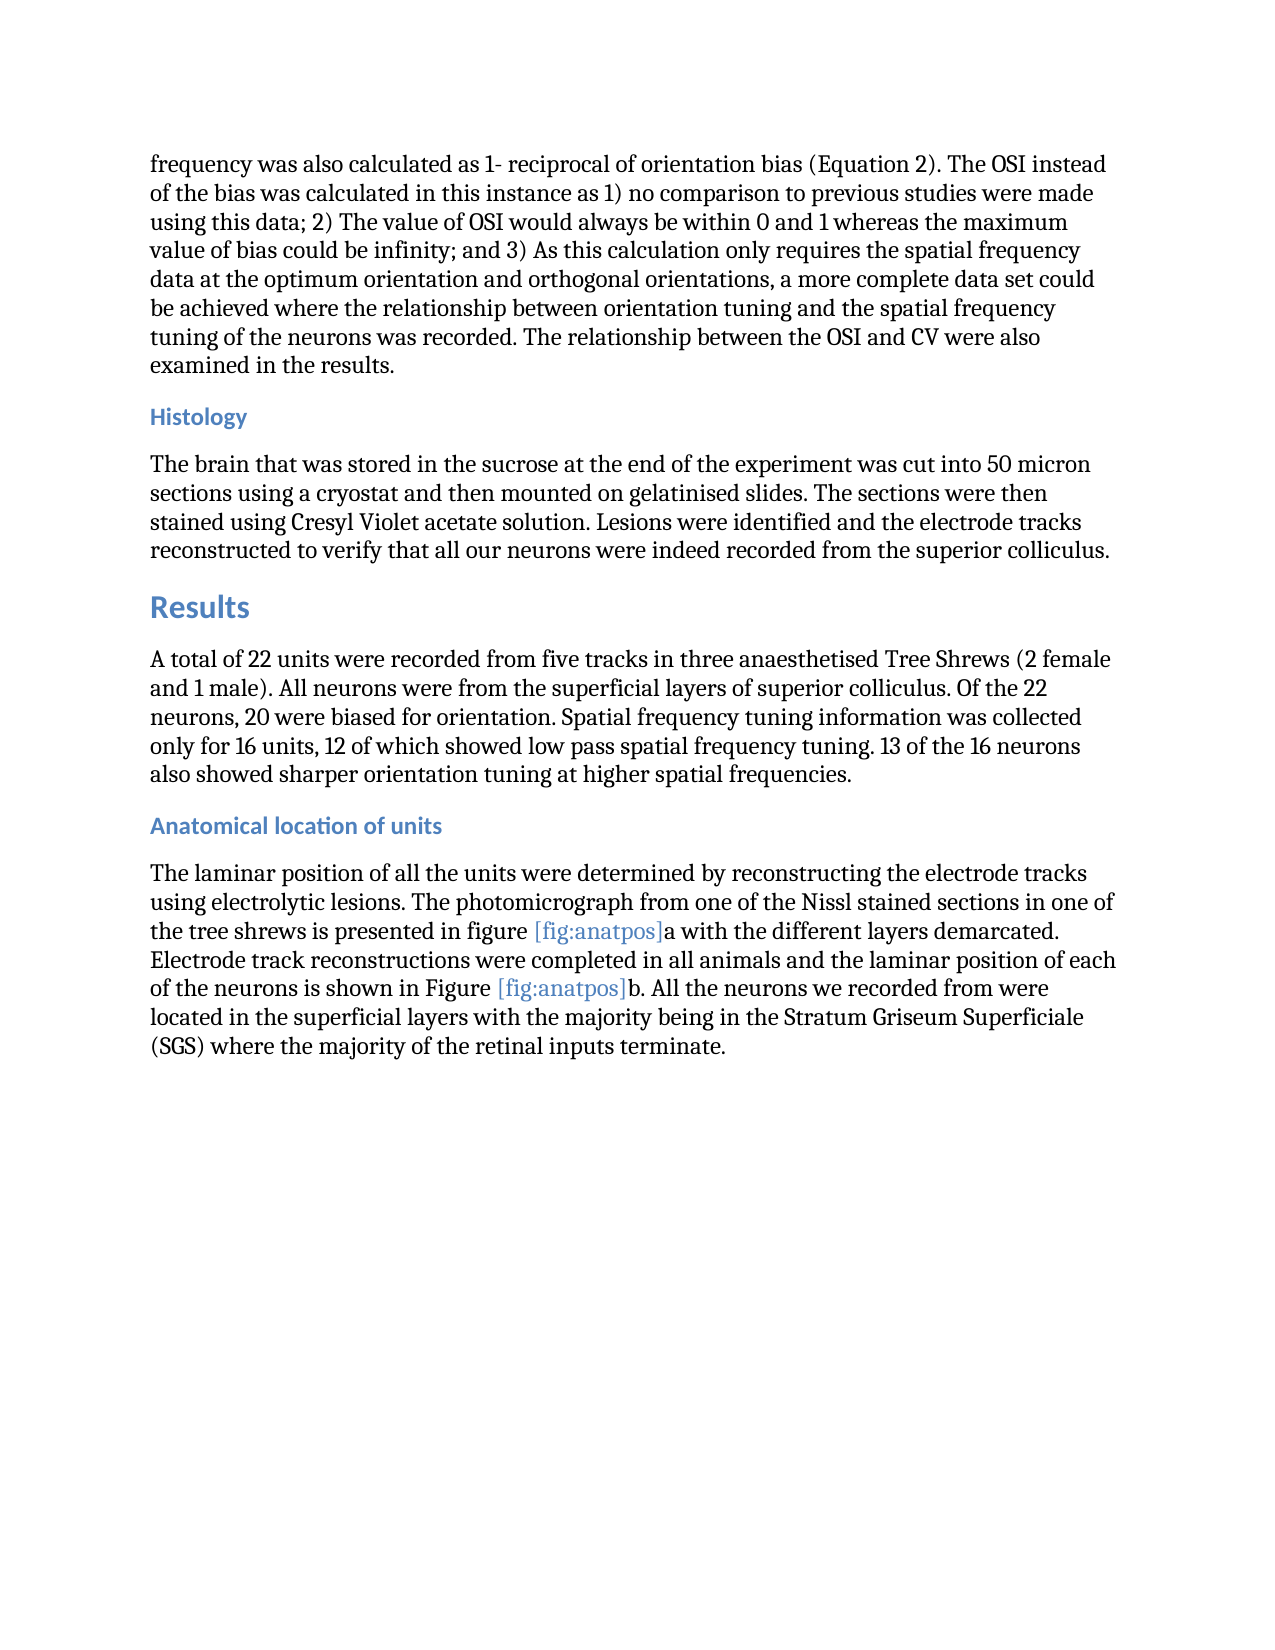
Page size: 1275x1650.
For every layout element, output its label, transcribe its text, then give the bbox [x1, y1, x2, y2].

text The laminar position of all the units were determined by reconstructing the electrode tracks using electrolytic lesions. The photomicrograph from one of the Nissl stained sections in one of the tree shrews is presented in figure [fig:anatpos]a with the different layers demarcated. Electrode track reconstructions were completed in all animals and the laminar position of each of the neurons is shown in Figure [fig:anatpos]b. All the neurons we recorded from were located in the superficial layers with the majority being in the Stratum Griseum Superficiale (SGS) where the majority of the retinal inputs terminate. [150, 859, 1125, 1061]
text The brain that was stored in the sucrose at the end of the experiment was cut into 50 micron sections using a cryostat and then mounted on gelatinised slides. The sections were then stained using Cresyl Violet acetate solution. Lesions were identified and the electrode tracks reconstructed to verify that all our neurons were indeed recorded from the superior colliculus. [150, 450, 1125, 565]
subtitle Anatomical location of units [150, 810, 1125, 841]
text A total of 22 units were recorded from five tracks in three anaesthetised Tree Shrews (2 female and 1 male). All neurons were from the superficial layers of superior colliculus. Of the 22 neurons, 20 were biased for orientation. Spatial frequency tuning information was collected only for 16 units, 12 of which showed low pass spatial frequency tuning. 13 of the 16 neurons also showed sharper orientation tuning at higher spatial frequencies. [150, 645, 1125, 789]
subtitle Histology [150, 401, 1125, 431]
subtitle Results [150, 586, 1125, 627]
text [150, 150, 1125, 380]
